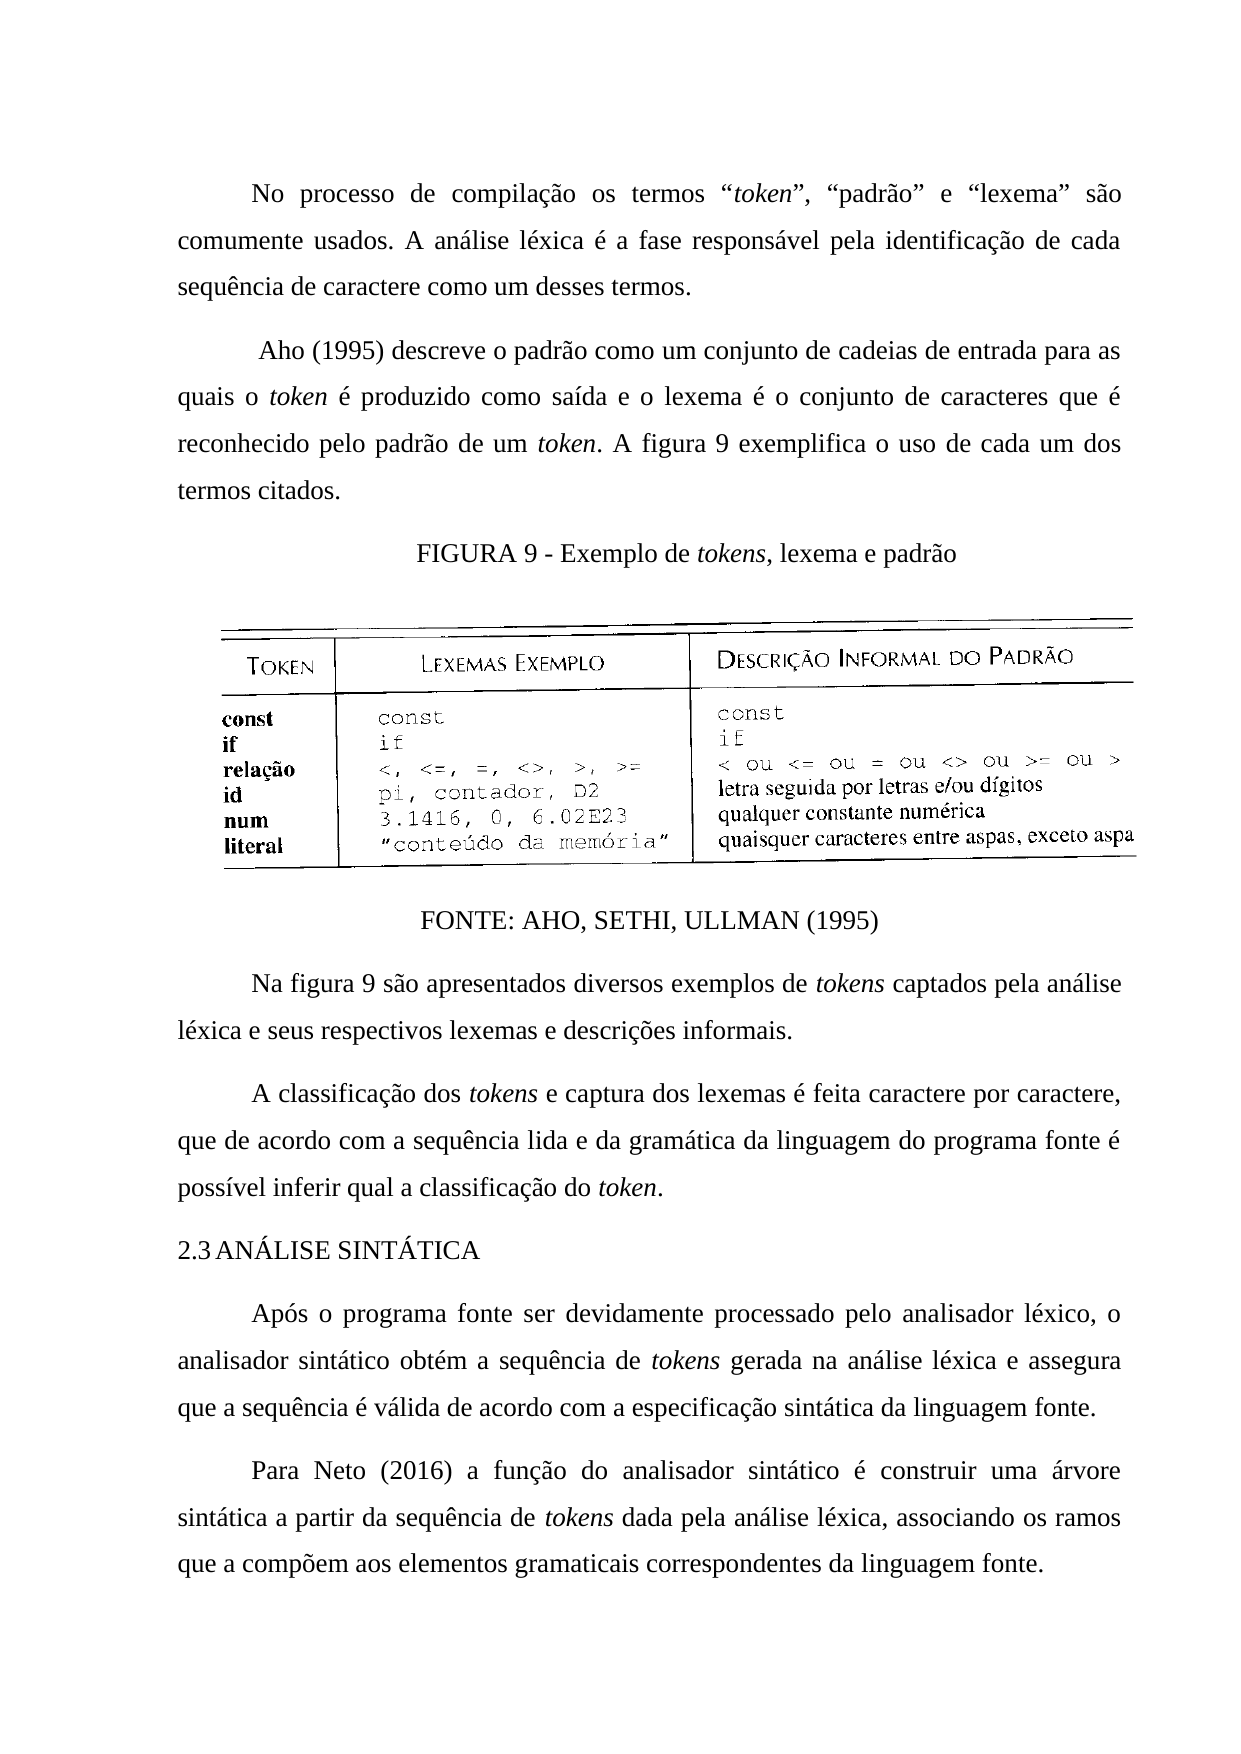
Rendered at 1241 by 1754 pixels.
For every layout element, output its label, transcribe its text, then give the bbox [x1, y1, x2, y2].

text Para Neto (2016) a função do analisador sintático é construir uma árvore sintática a partir da sequência de tokens dada pela análise léxica, associando os ramos que a compõem aos elementos gramaticais correspondentes da linguagem fonte. [177, 1454, 1122, 1579]
text FIGURA 9 - Exemplo de tokens, lexema e padrão [177, 537, 1122, 568]
text No processo de compilação os termos “token”, “padrão” e “lexema” são comumente usados. A análise léxica é a fase responsável pela identificação de cada sequência de caractere como um desses termos. [177, 177, 1122, 302]
text Aho (1995) descreve o padrão como um conjunto de cadeias de entrada para as quais o token é produzido como saída e o lexema é o conjunto de caracteres que é reconhecido pelo padrão de um token. A figura 9 exemplifica o uso de cada um dos termos citados. [177, 334, 1122, 505]
text FONTE: AHO, SETHI, ULLMAN (1995) [177, 904, 1122, 935]
text Após o programa fonte ser devidamente processado pelo analisador léxico, o analisador sintático obtém a sequência de tokens gerada na análise léxica e assegura que a sequência é válida de acordo com a especificação sintática da linguagem fonte. [177, 1298, 1122, 1422]
picture [177, 604, 1172, 873]
list ANÁLISE SINTÁTICA [177, 1234, 1122, 1265]
text A classificação dos tokens e captura dos lexemas é feita caractere por caractere, que de acordo com a sequência lida e da gramática da linguagem do programa fonte é possível inferir qual a classificação do token. [177, 1078, 1122, 1202]
text Na figura 9 são apresentados diversos exemplos de tokens captados pela análise léxica e seus respectivos lexemas e descrições informais. [177, 968, 1122, 1045]
